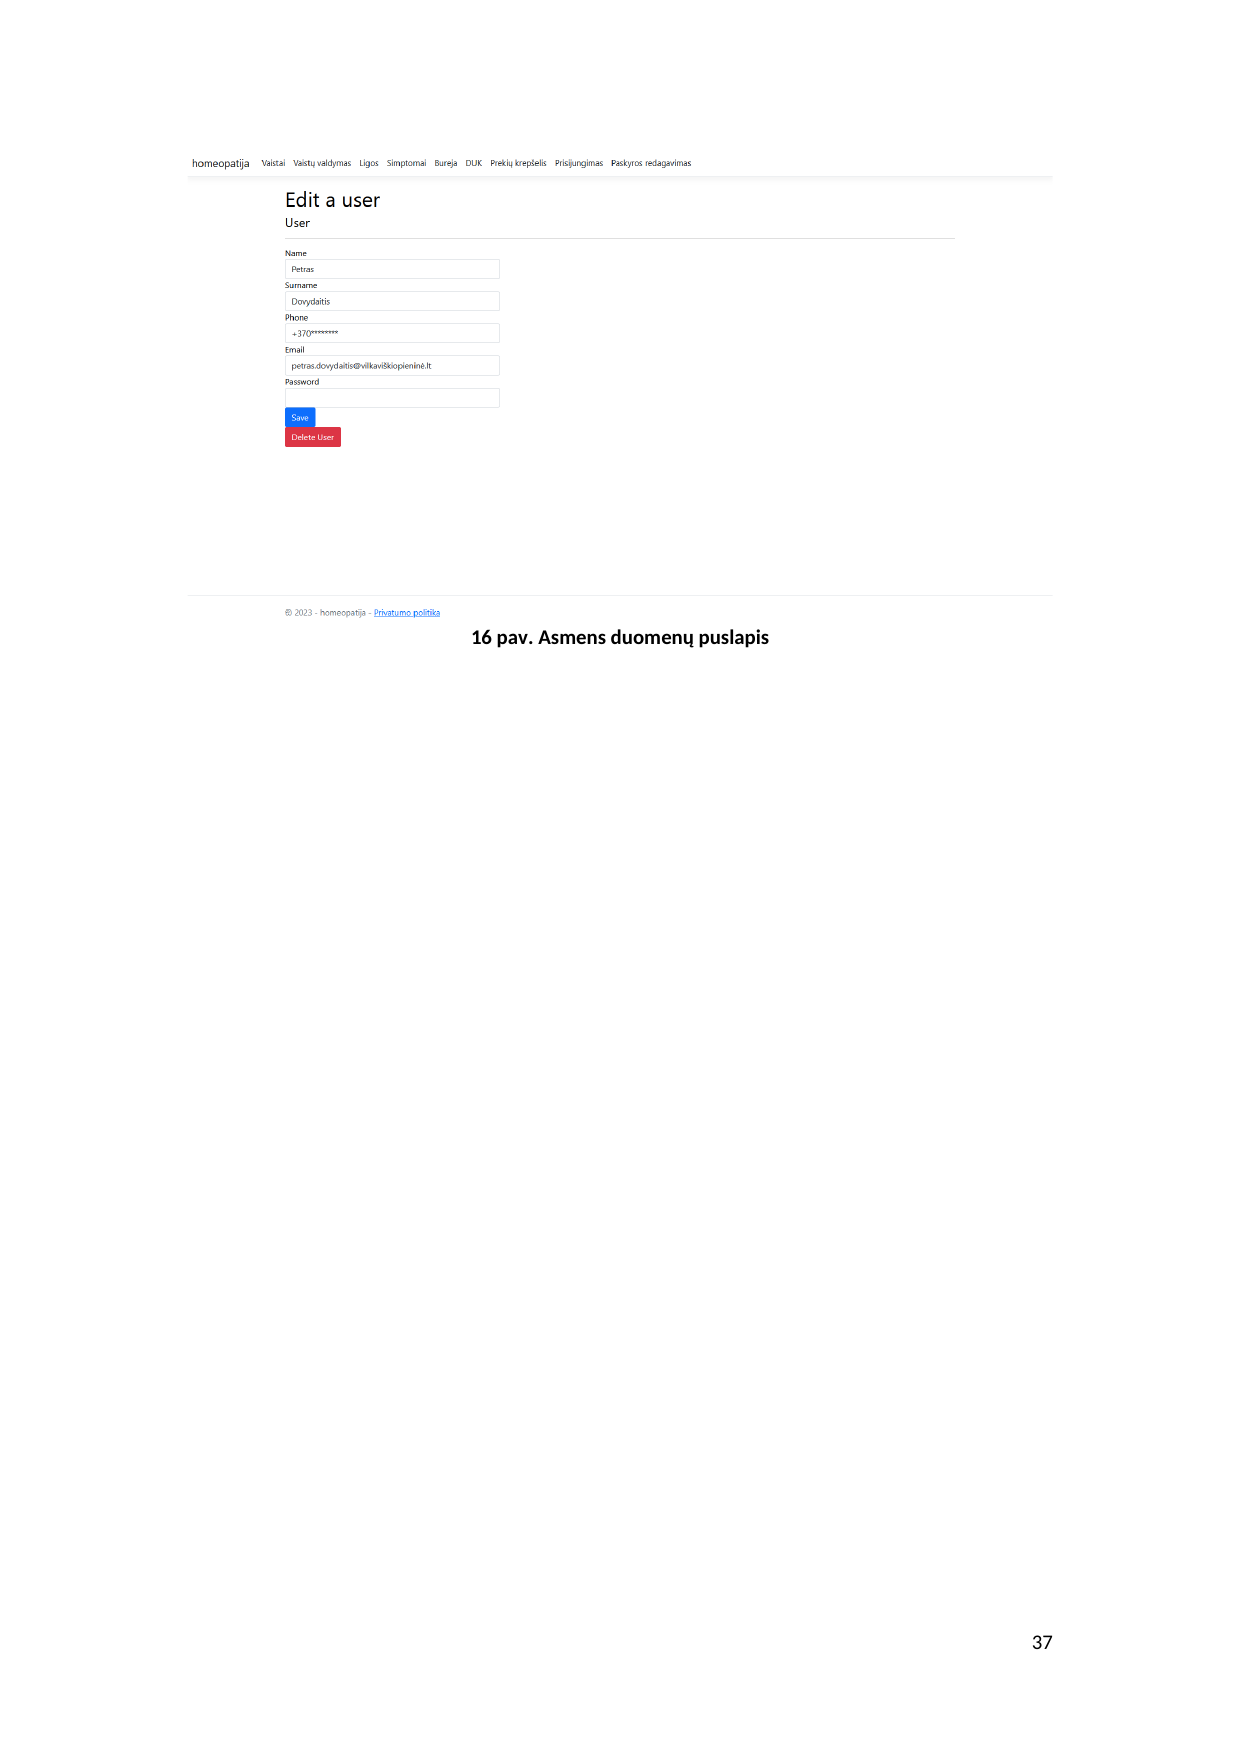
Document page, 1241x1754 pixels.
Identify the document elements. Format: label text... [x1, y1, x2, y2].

picture [187, 150, 1053, 625]
text pav. Asmens duomenų puslapis [187, 625, 1053, 649]
